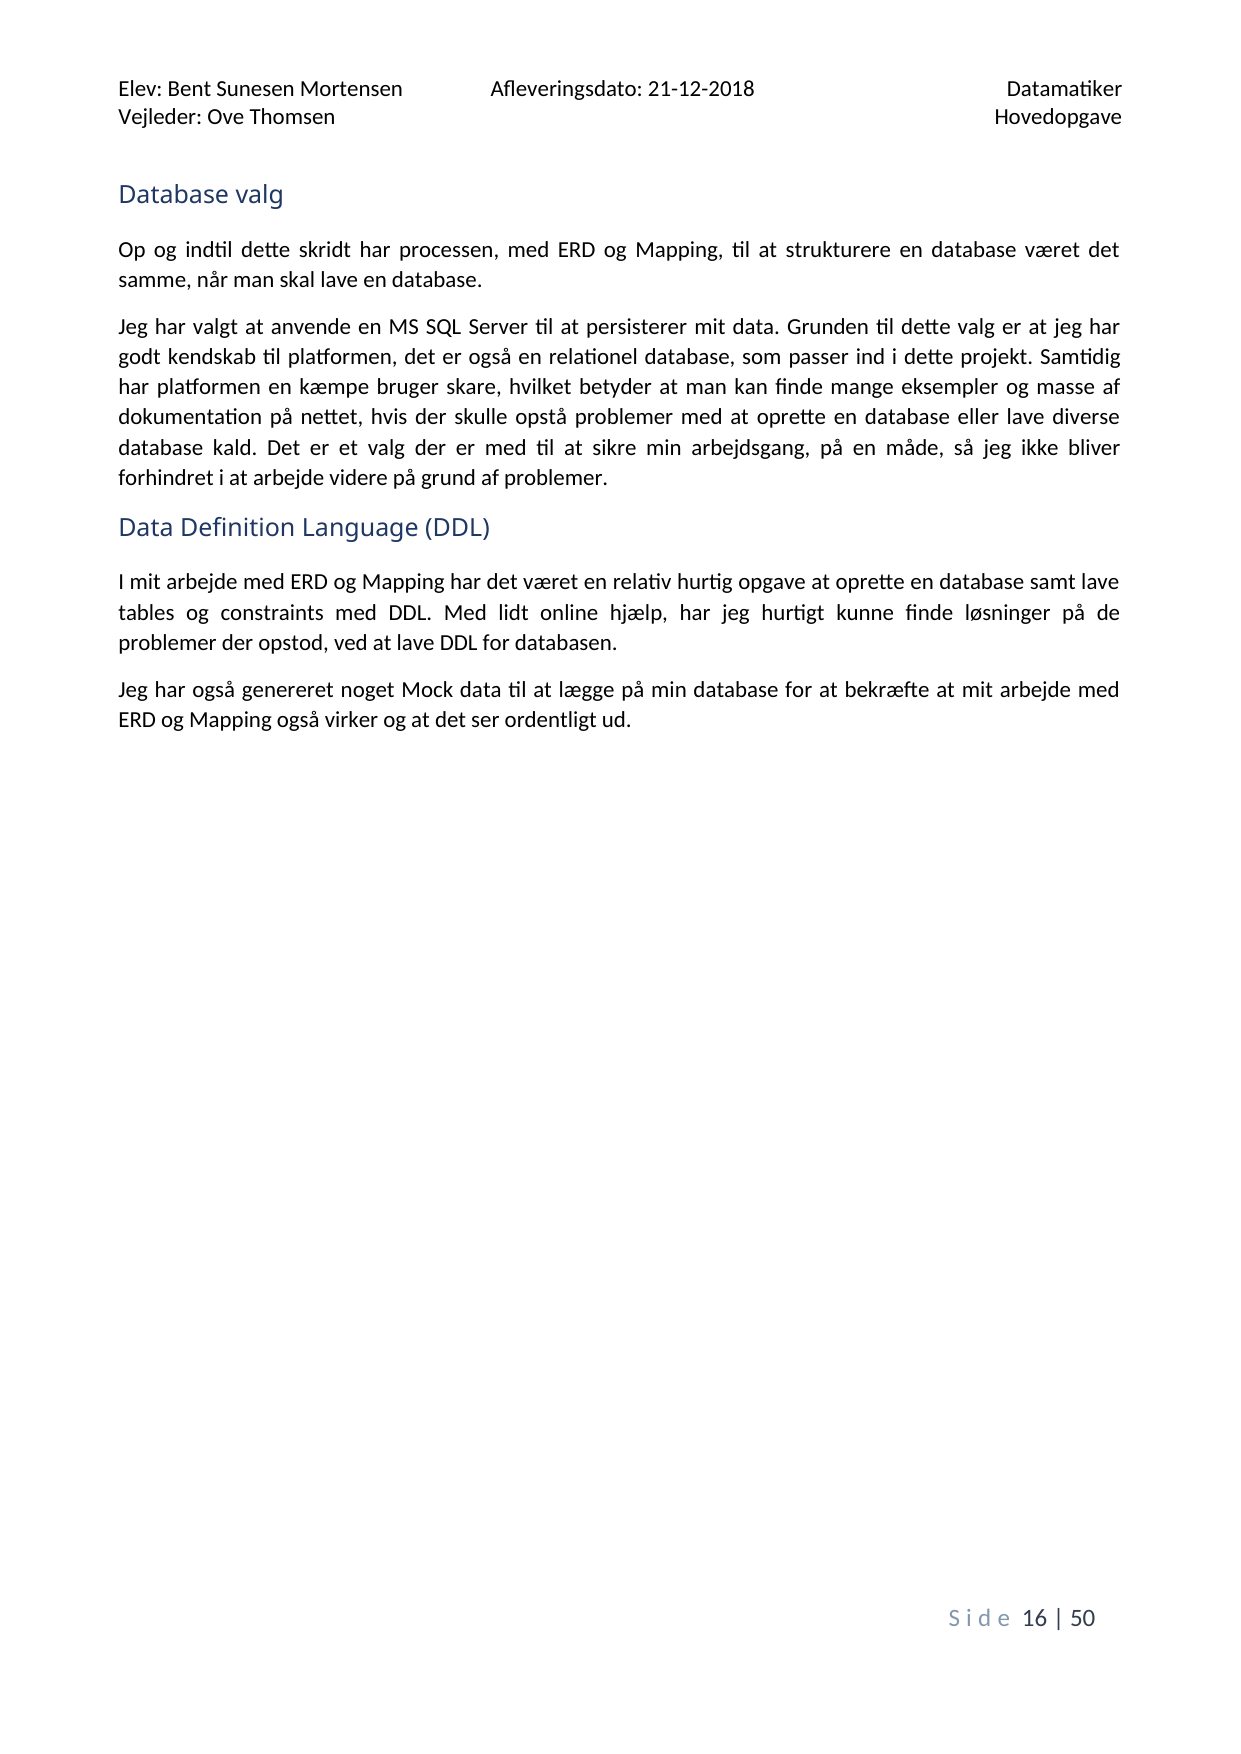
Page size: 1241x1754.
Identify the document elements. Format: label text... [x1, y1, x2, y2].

text Jeg har også genereret noget Mock data til at lægge på min database for at bekræfte at mit arbejde med ERD og Mapping også virker og at det ser ordentligt ud. [118, 675, 1122, 733]
text I mit arbejde med ERD og Mapping har det været en relativ hurtig opgave at oprette en database samt lave tables og constraints med DDL. Med lidt online hjælp, har jeg hurtigt kunne finde løsninger på de problemer der opstod, ved at lave DDL for databasen. [118, 567, 1122, 656]
subtitle Database valg [118, 177, 1122, 211]
text Jeg har valgt at anvende en MS SQL Server til at persisterer mit data. Grunden til dette valg er at jeg har godt kendskab til platformen, det er også en relationel database, som passer ind i dette projekt. Samtidig har platformen en kæmpe bruger skare, hvilket betyder at man kan finde mange eksempler og masse af dokumentation på nettet, hvis der skulle opstå problemer med at oprette en database eller lave diverse database kald. Det er et valg der er med til at sikre min arbejdsgang, på en måde, så jeg ikke bliver forhindret i at arbejde videre på grund af problemer. [118, 312, 1122, 491]
subtitle Data Definition Language (DDL) [118, 510, 1122, 544]
text Op og indtil dette skridt har processen, med ERD og Mapping, til at strukturere en database været det samme, når man skal lave en database. [118, 235, 1122, 293]
